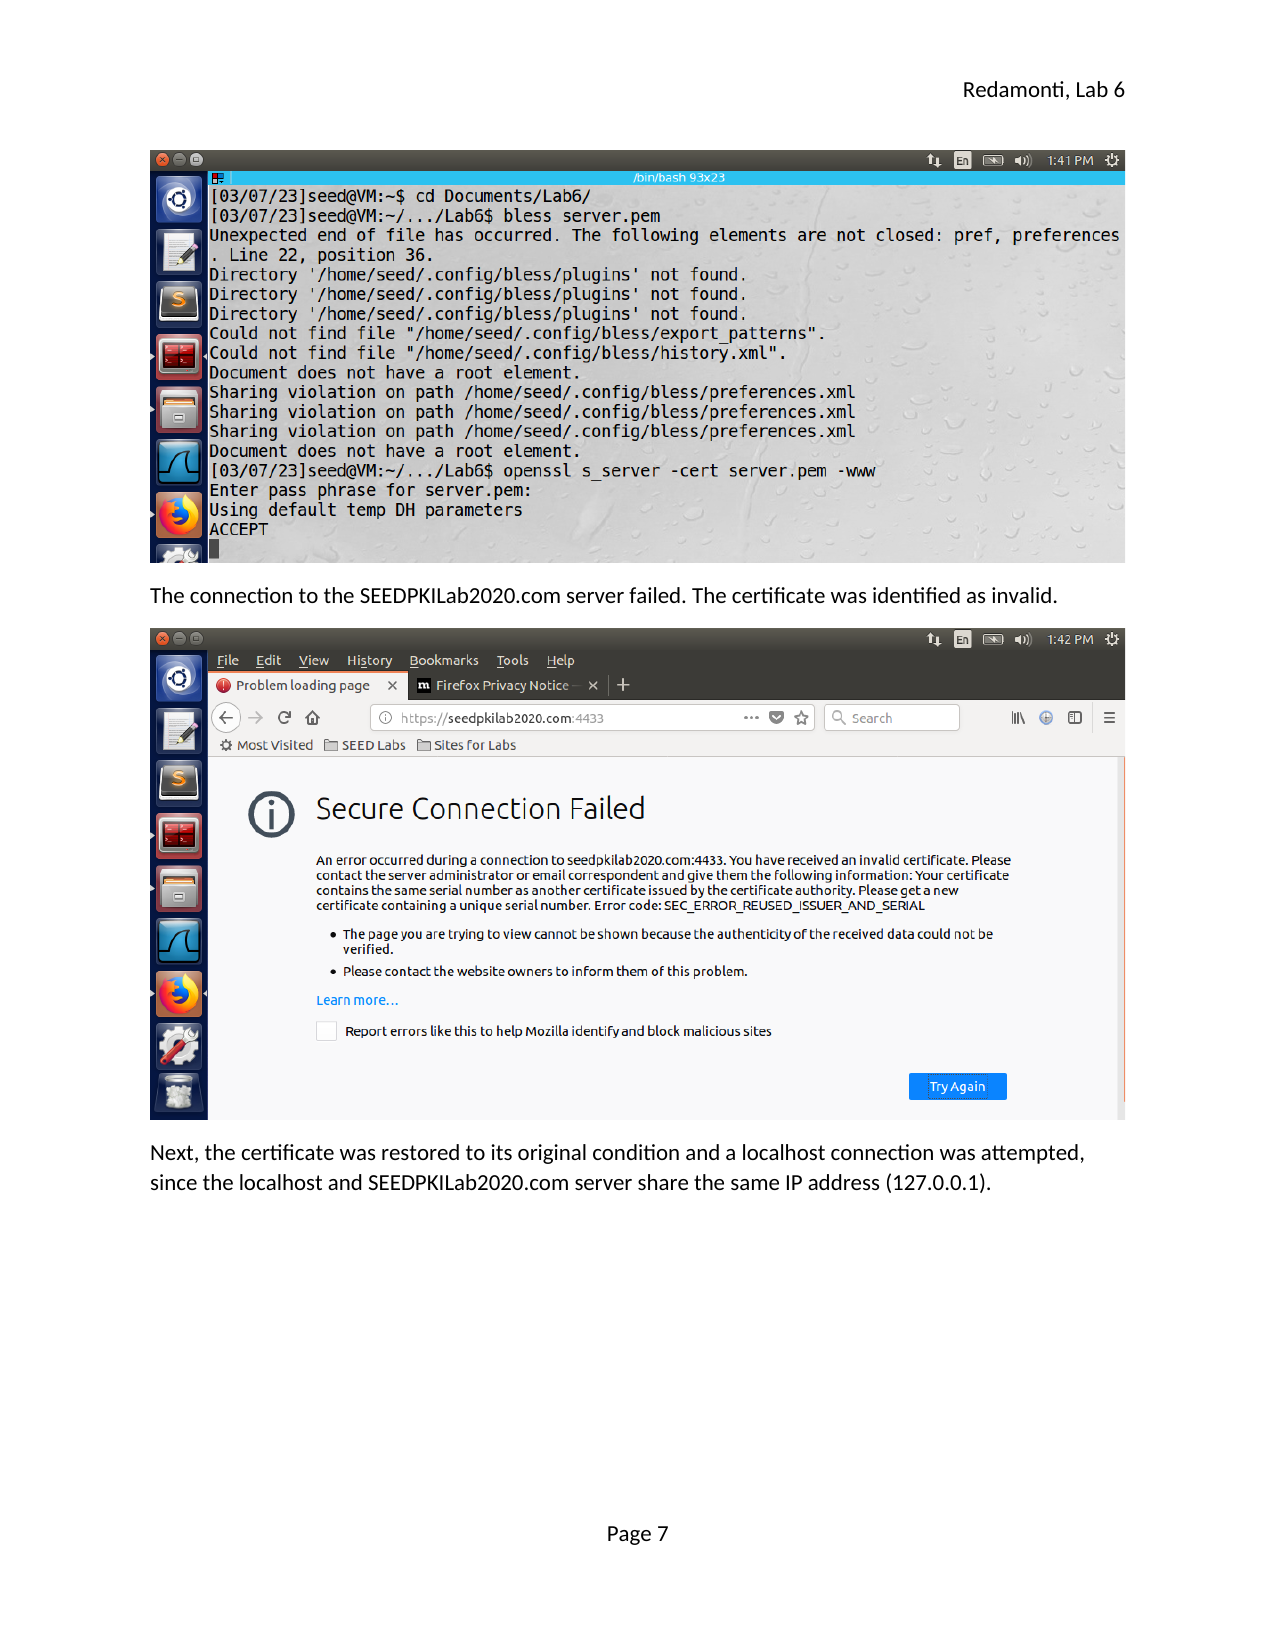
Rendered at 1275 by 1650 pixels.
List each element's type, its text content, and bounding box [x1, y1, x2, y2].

picture [150, 628, 1125, 1120]
picture [150, 150, 1125, 563]
text Next, the certificate was restored to its original condition and a localhost connection was attempted, since the localhost and SEEDPKILab2020.com server share the same IP address (127.0.0.1). [150, 1138, 1125, 1196]
text The connection to the SEEDPKILab2020.com server failed. The certificate was identified as invalid. [150, 581, 1125, 609]
